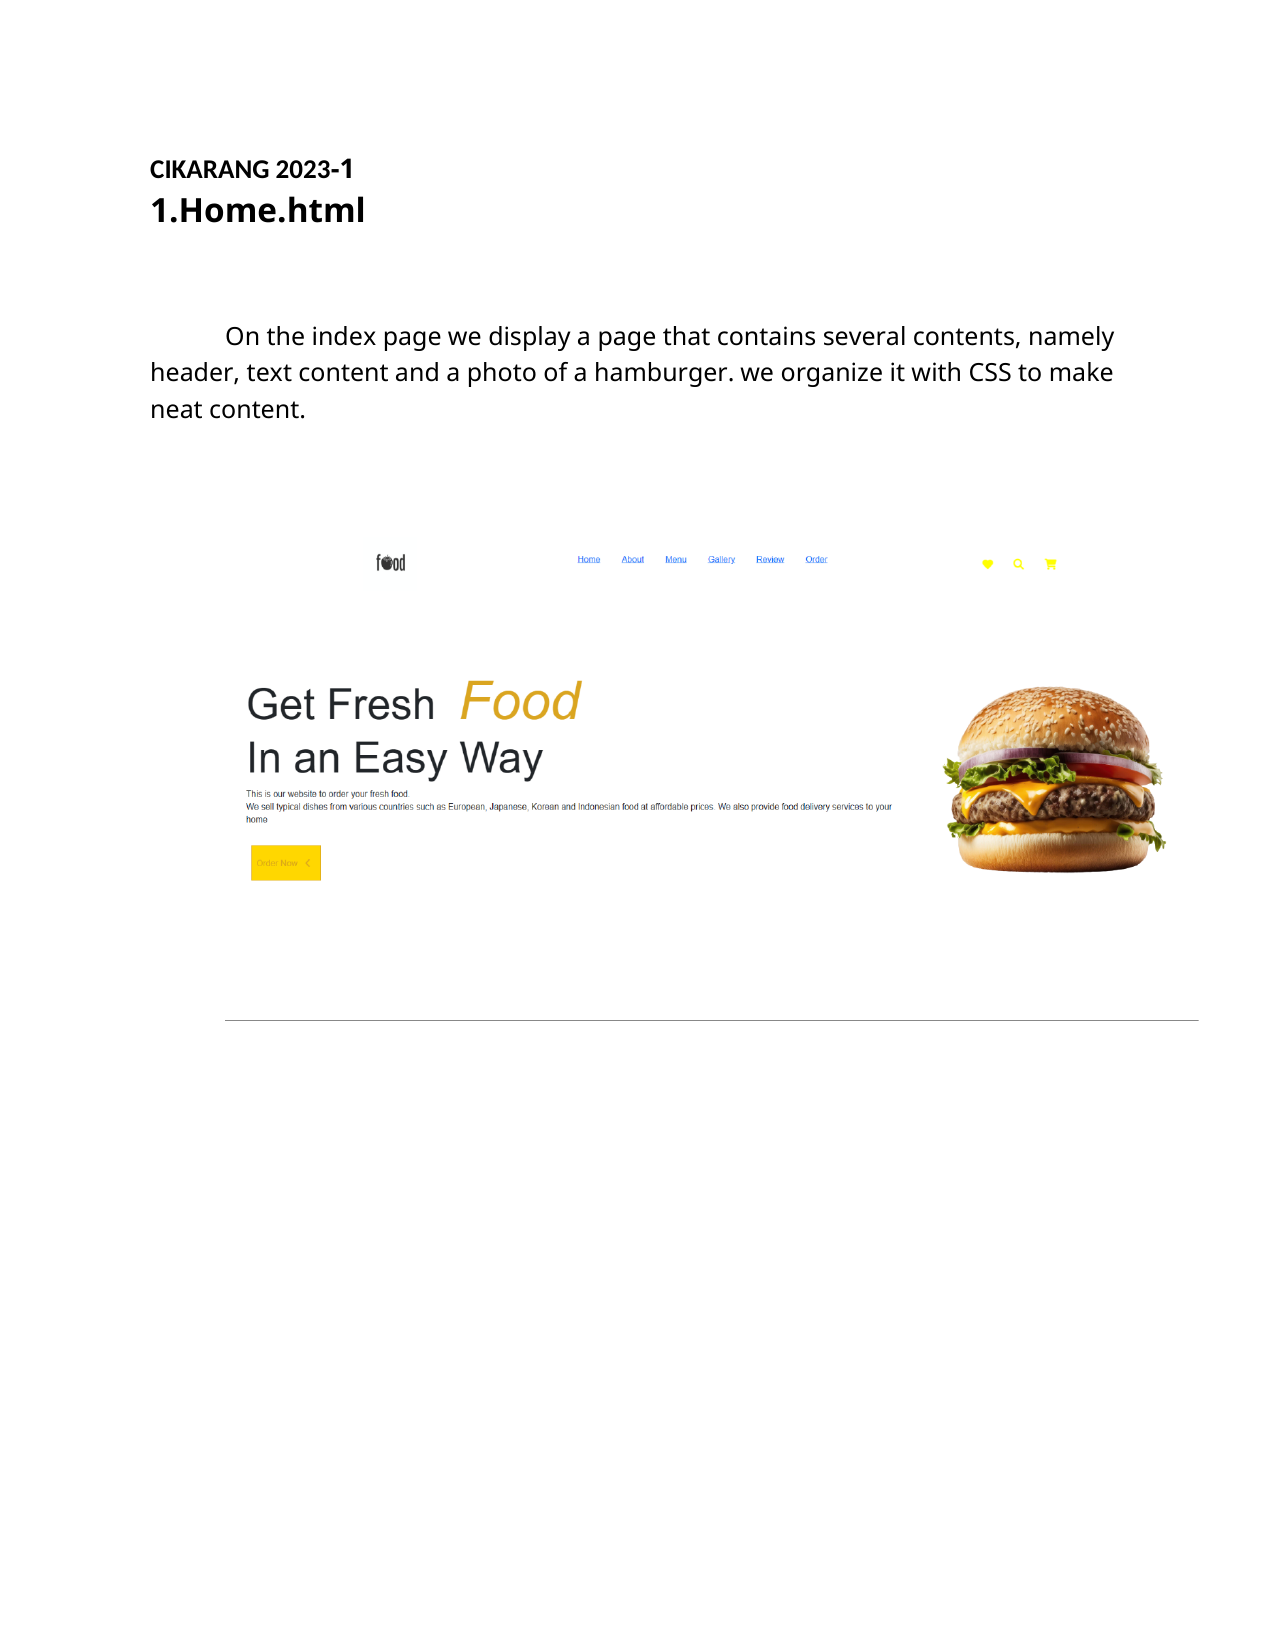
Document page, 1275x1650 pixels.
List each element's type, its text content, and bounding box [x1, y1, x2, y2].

text CIKARANG 2023-1 [150, 150, 1125, 187]
text 1.Home.html [150, 187, 1125, 232]
picture [225, 498, 1199, 1021]
text On the index page we display a page that contains several contents, namely header, text content and a photo of a hamburger. we organize it with CSS to make neat content. [150, 318, 1125, 426]
